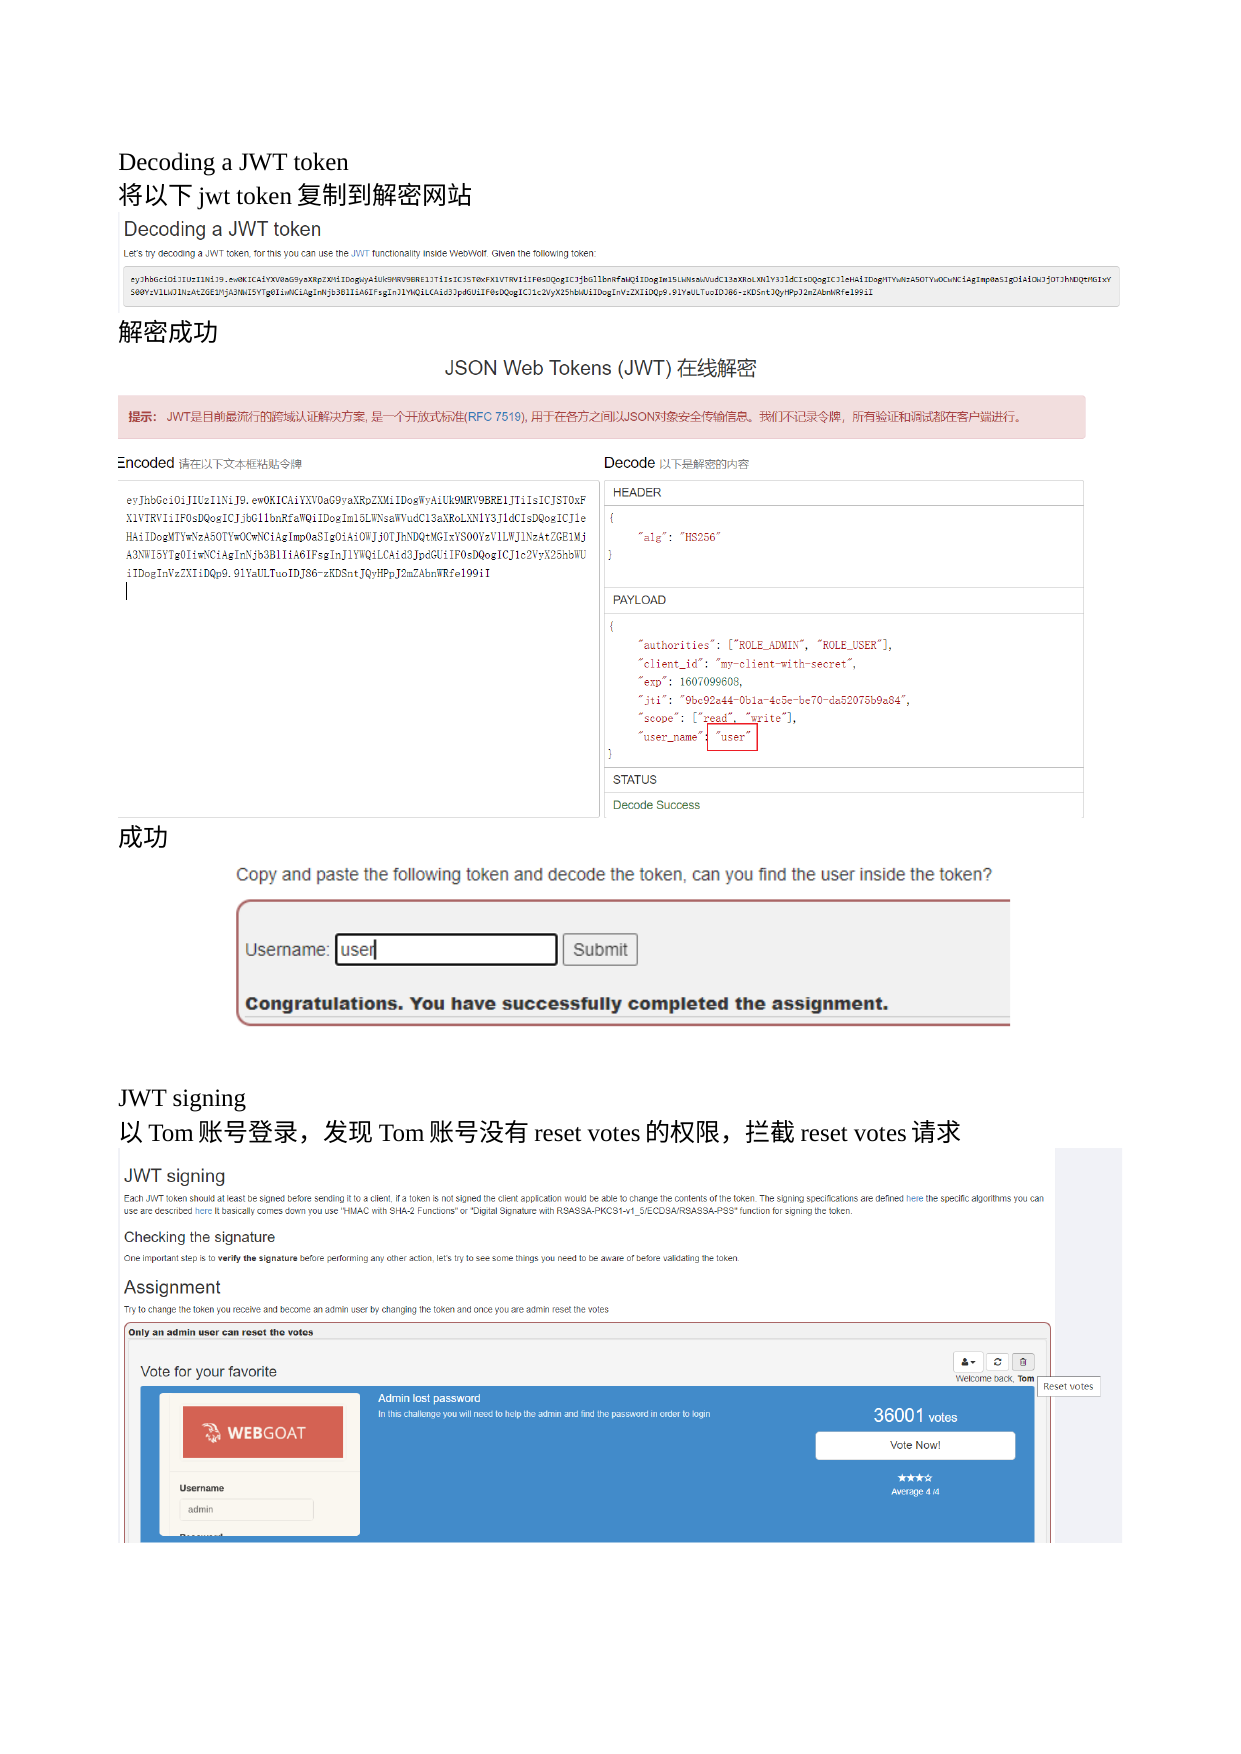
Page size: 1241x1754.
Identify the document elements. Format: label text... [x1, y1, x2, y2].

text Decoding a JWT token [118, 147, 1122, 176]
text 成功 [118, 818, 1122, 853]
picture [230, 853, 1011, 1030]
text 解密成功 [118, 313, 1122, 348]
picture [118, 348, 1123, 818]
picture [118, 1148, 1123, 1543]
text JWT signing [118, 1083, 1122, 1112]
text 以Tom账号登录，发现Tom账号没有reset votes的权限，拦截reset votes请求 [118, 1112, 1122, 1148]
text 将以下jwt token复制到解密网站 [118, 176, 1122, 212]
picture [118, 212, 1123, 313]
